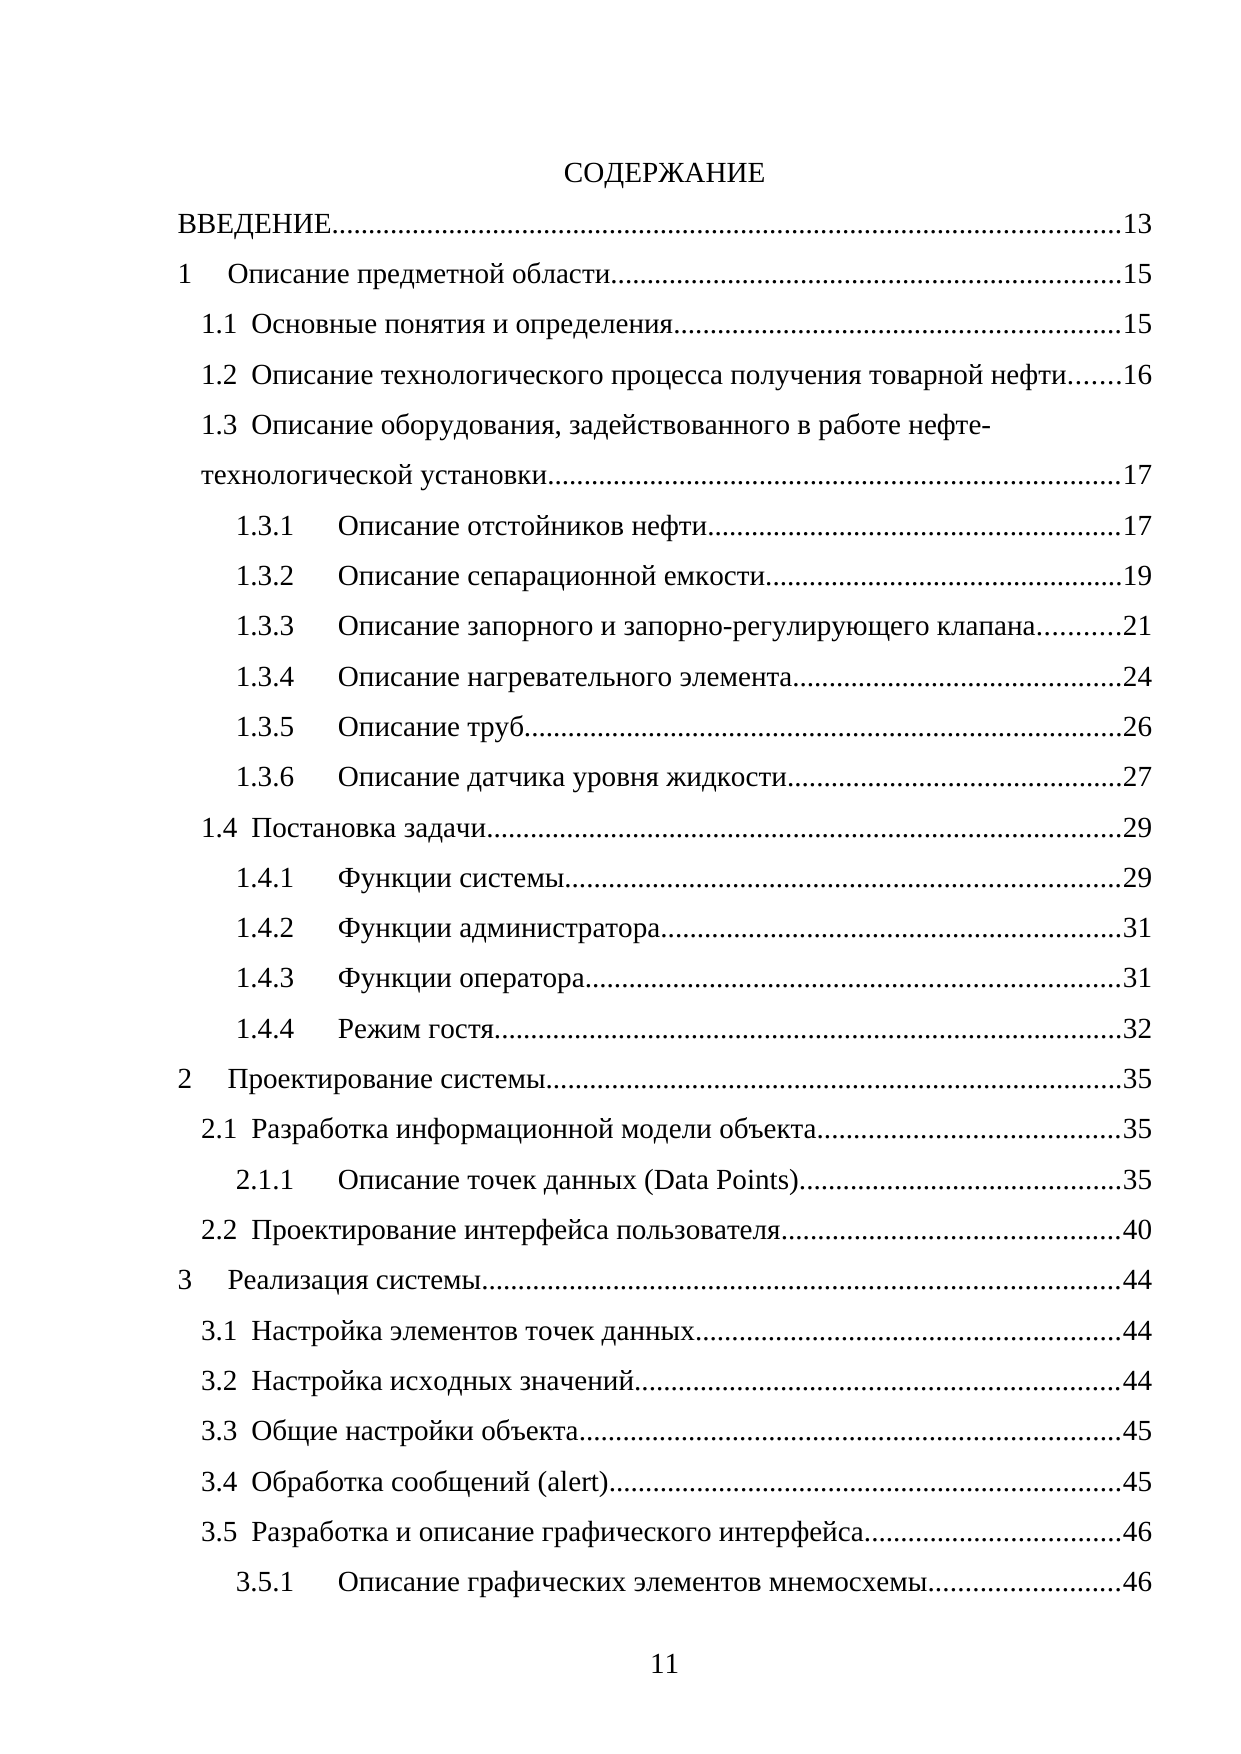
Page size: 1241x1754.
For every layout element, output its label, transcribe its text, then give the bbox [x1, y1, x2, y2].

text 3.2 Настройка исходных значений 44 [201, 1363, 1152, 1397]
text ВВЕДЕНИЕ 13 [177, 206, 1152, 239]
text 1.4 Постановка задачи 29 [201, 810, 1152, 843]
text 1.1 Основные понятия и определения 15 [201, 307, 1152, 340]
text 2.1 Разработка информационной модели объекта 35 [201, 1112, 1152, 1145]
text 1.4.1 Функции системы 29 [236, 860, 1152, 893]
text 1.2 Описание технологического процесса получения товарной нефти 16 [201, 357, 1152, 390]
text 1.4.4 Режим гостя 32 [236, 1011, 1152, 1044]
text 2.2 Проектирование интерфейса пользователя 40 [201, 1212, 1152, 1246]
text 3.3 Общие настройки объекта 45 [201, 1413, 1152, 1447]
text 1.3.4 Описание нагревательного элемента 24 [236, 659, 1152, 692]
text 1.4.3 Функции оператора 31 [236, 961, 1152, 994]
text СОДЕРЖАНИЕ [177, 156, 1152, 189]
text 1.4.2 Функции администратора 31 [236, 910, 1152, 944]
text 1.3 Описание оборудования, задействованного в работе нефте-технологической установки 17 [201, 407, 1152, 491]
text 1.3.2 Описание сепарационной емкости 19 [236, 558, 1152, 592]
text 3.4 Обработка сообщений (alert) 45 [201, 1464, 1152, 1497]
text 1.3.1 Описание отстойников нефти 17 [236, 508, 1152, 541]
text 1 Описание предметной области 15 [177, 256, 1152, 290]
text 1.3.6 Описание датчика уровня жидкости 27 [236, 759, 1152, 793]
text 3.5.1 Описание графических элементов мнемосхемы 46 [236, 1564, 1152, 1598]
text 1.3.5 Описание труб 26 [236, 709, 1152, 743]
text 3.1 Настройка элементов точек данных 44 [201, 1313, 1152, 1346]
text 1.3.3 Описание запорного и запорно-регулирующего клапана 21 [236, 608, 1152, 642]
text 3.5 Разработка и описание графического интерфейса 46 [201, 1514, 1152, 1548]
text 2.1.1 Описание точек данных (Data Points) 35 [236, 1162, 1152, 1195]
text 2 Проектирование системы 35 [177, 1061, 1152, 1095]
text 3 Реализация системы 44 [177, 1262, 1152, 1296]
